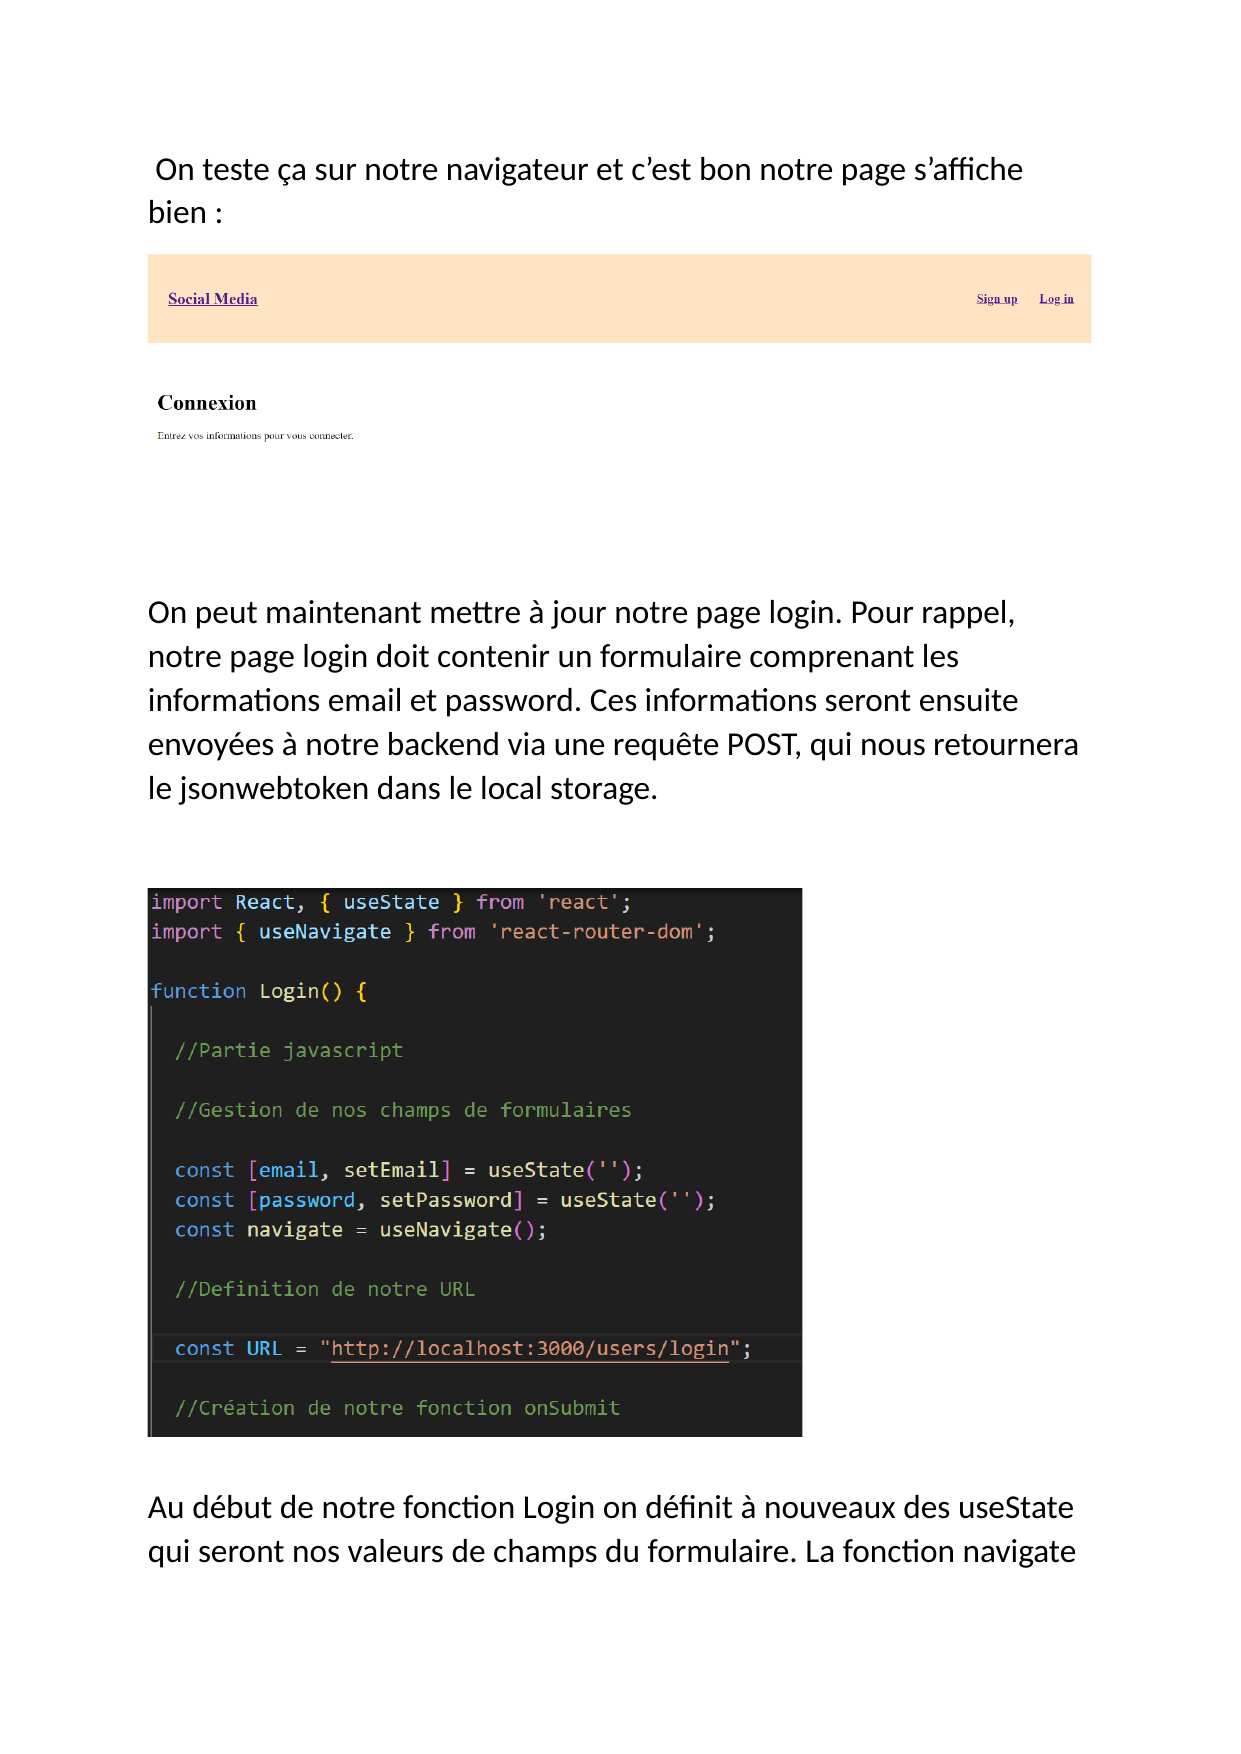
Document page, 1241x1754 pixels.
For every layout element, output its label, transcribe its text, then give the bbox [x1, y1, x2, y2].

picture [147, 252, 1092, 512]
text On teste ça sur notre navigateur et c’est bon notre page s’affiche bien : [148, 148, 1093, 232]
text On peut maintenant mettre à jour notre page login. Pour rappel, notre page login doit contenir un formulaire comprenant les informations email et password. Ces informations seront ensuite envoyées à notre backend via une requête POST, qui nous retournera le jsonwebtoken dans le local storage. [148, 591, 1093, 808]
picture [147, 888, 803, 1437]
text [148, 1486, 1093, 1570]
